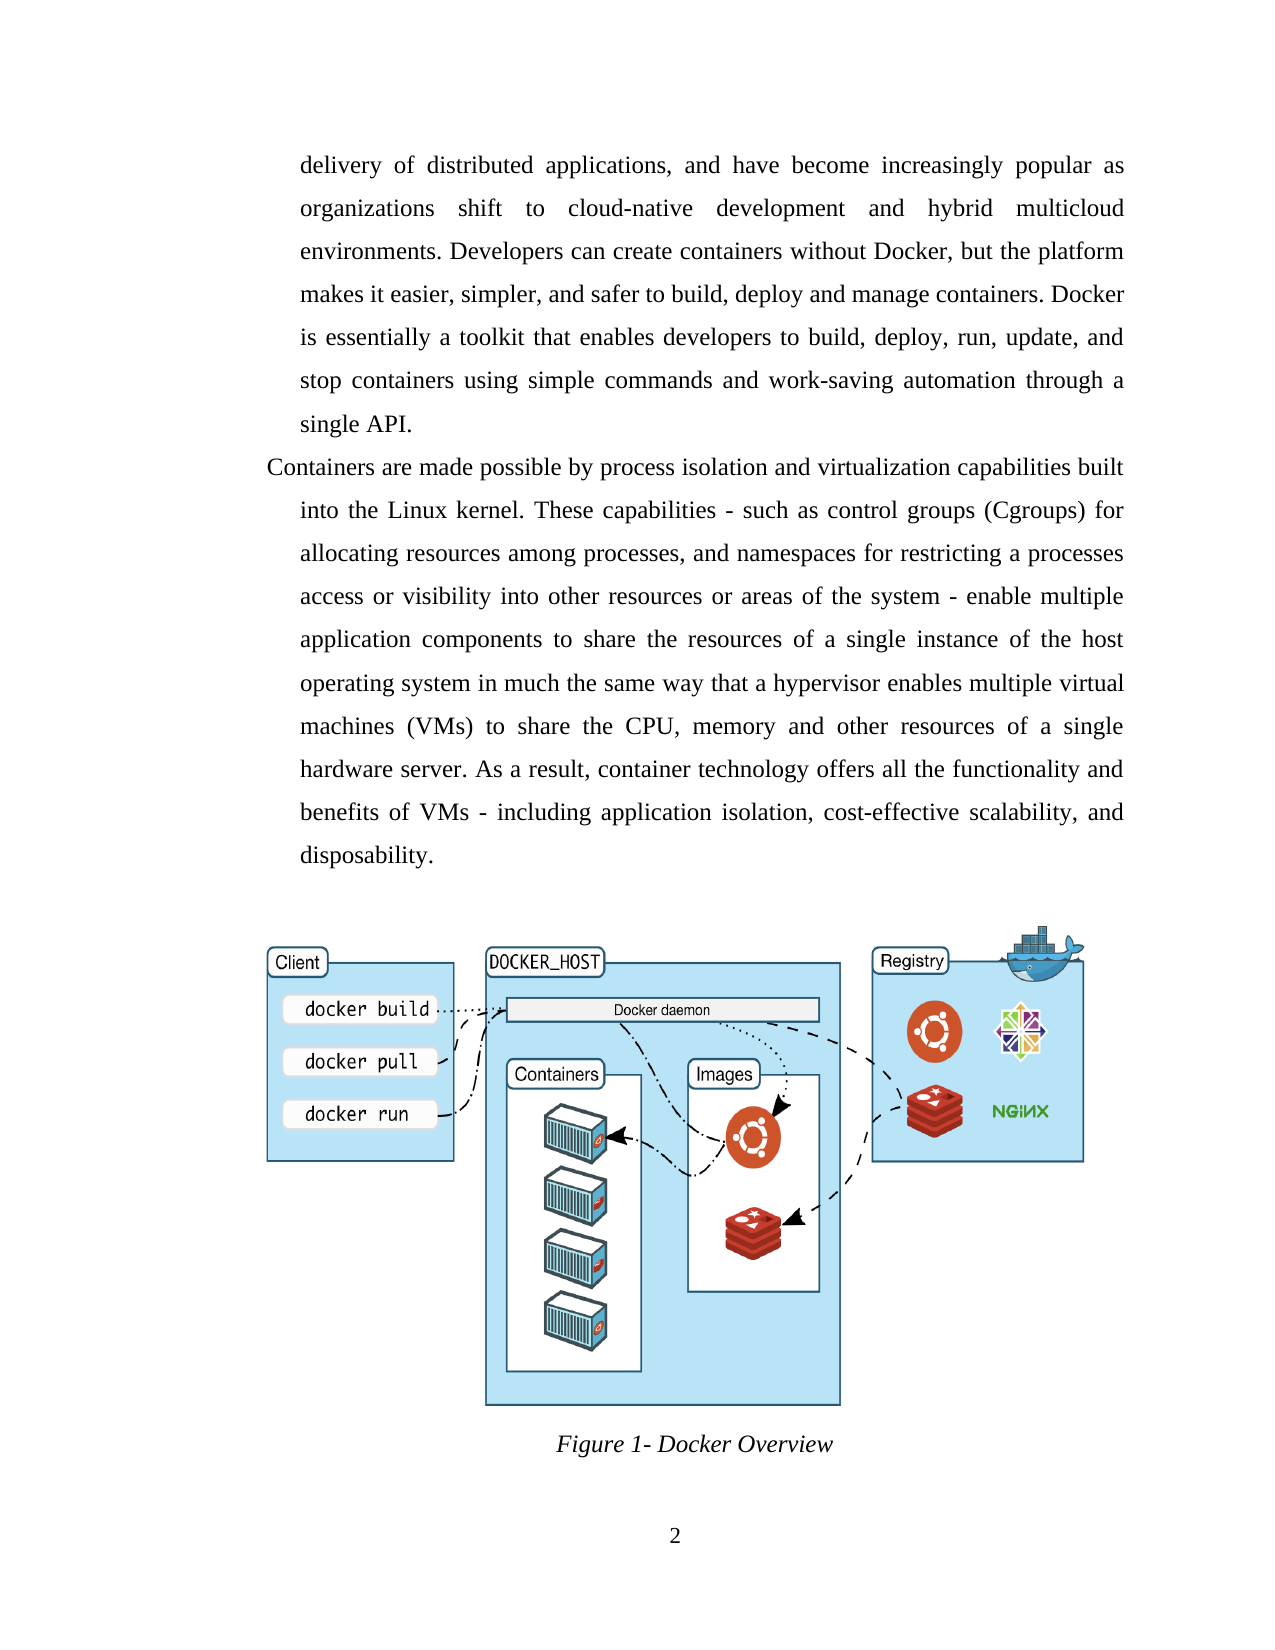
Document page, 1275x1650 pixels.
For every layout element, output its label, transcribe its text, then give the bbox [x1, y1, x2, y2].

picture [266, 926, 1095, 1416]
text Figure 1- Docker Overview [267, 1429, 1125, 1458]
text Containers are made possible by process isolation and virtualization capabilities built into the Linux kernel. These capabilities - such as control groups (Cgroups) for allocating resources among processes, and namespaces for restricting a processes access or visibility into other resources or areas of the system - enable multiple application components to share the resources of a single instance of the host operating system in much the same way that a hypervisor enables multiple virtual machines (VMs) to share the CPU, memory and other resources of a single hardware server. As a result, container technology offers all the functionality and benefits of VMs - including application isolation, cost-effective scalability, and disposability. [267, 452, 1125, 869]
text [267, 150, 1125, 437]
